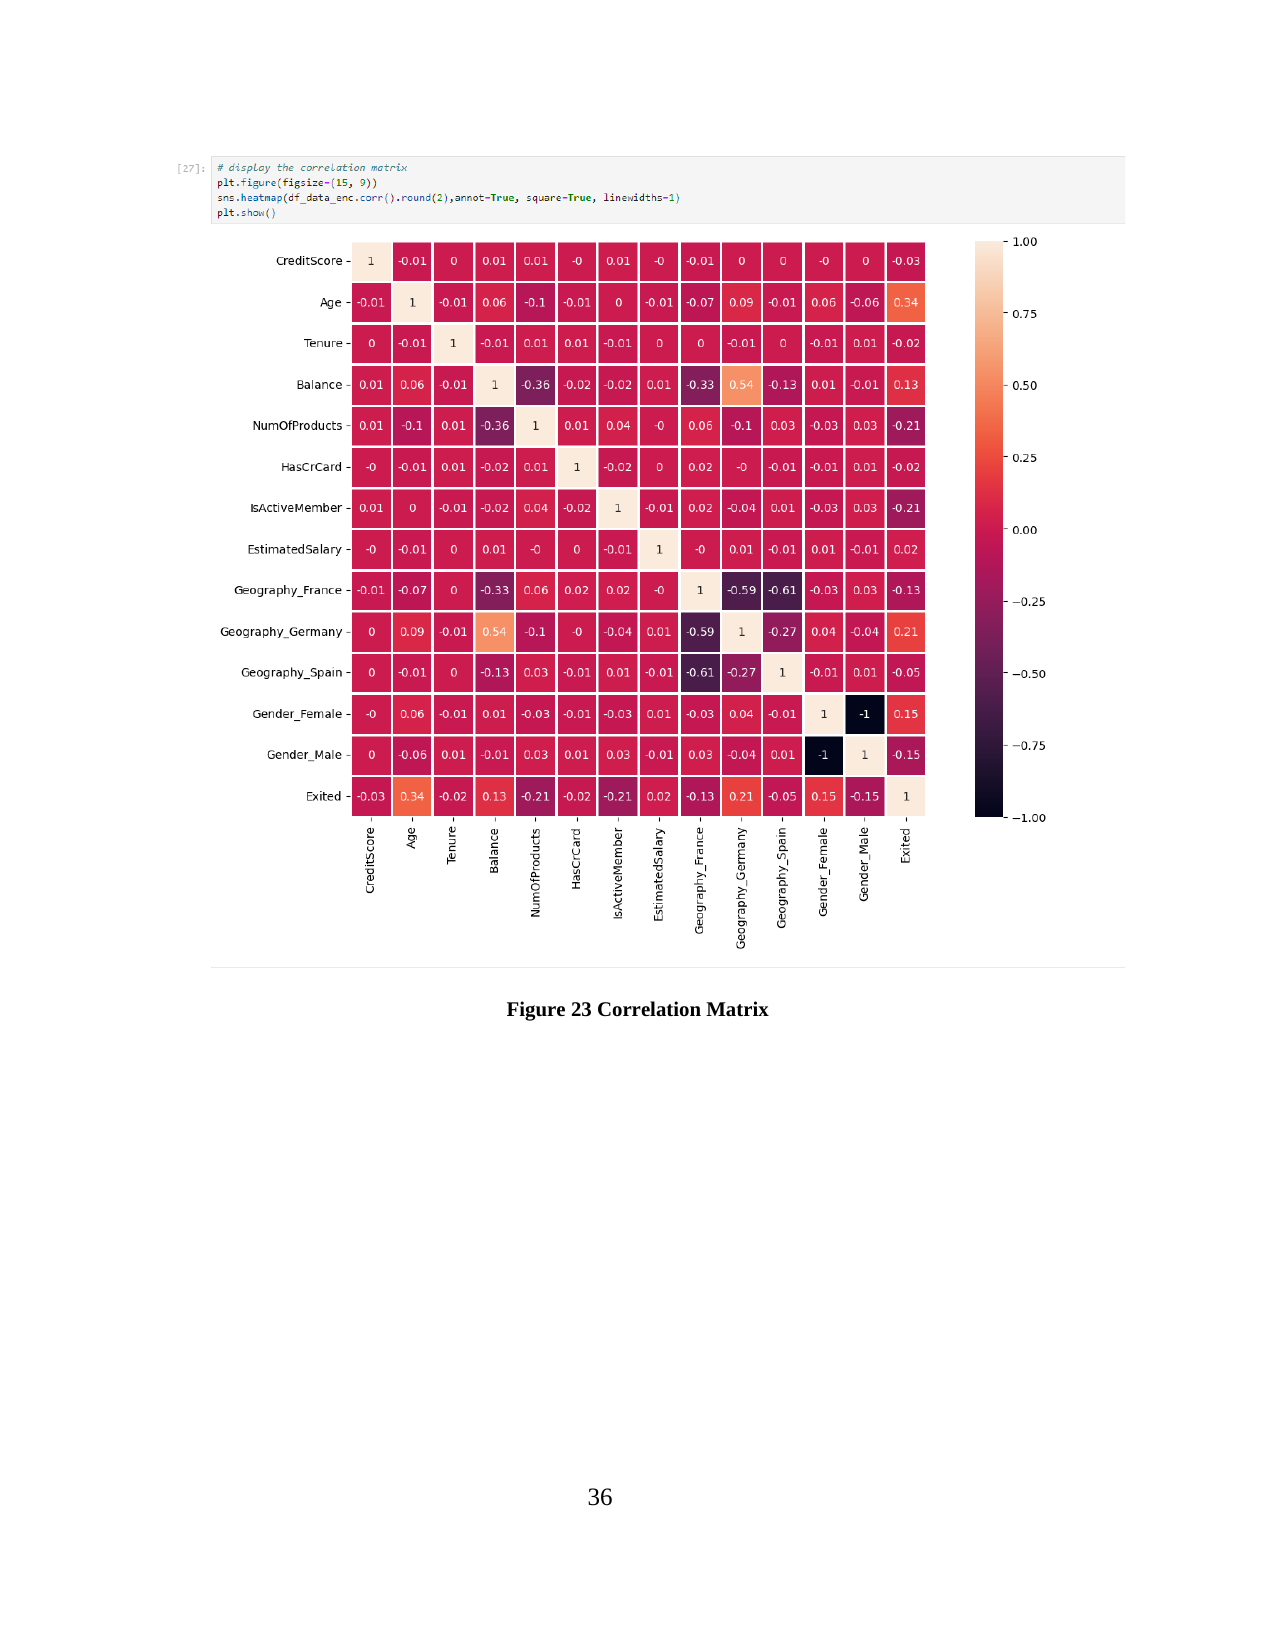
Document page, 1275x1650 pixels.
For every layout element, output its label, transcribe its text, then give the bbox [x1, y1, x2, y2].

picture [150, 150, 1125, 968]
